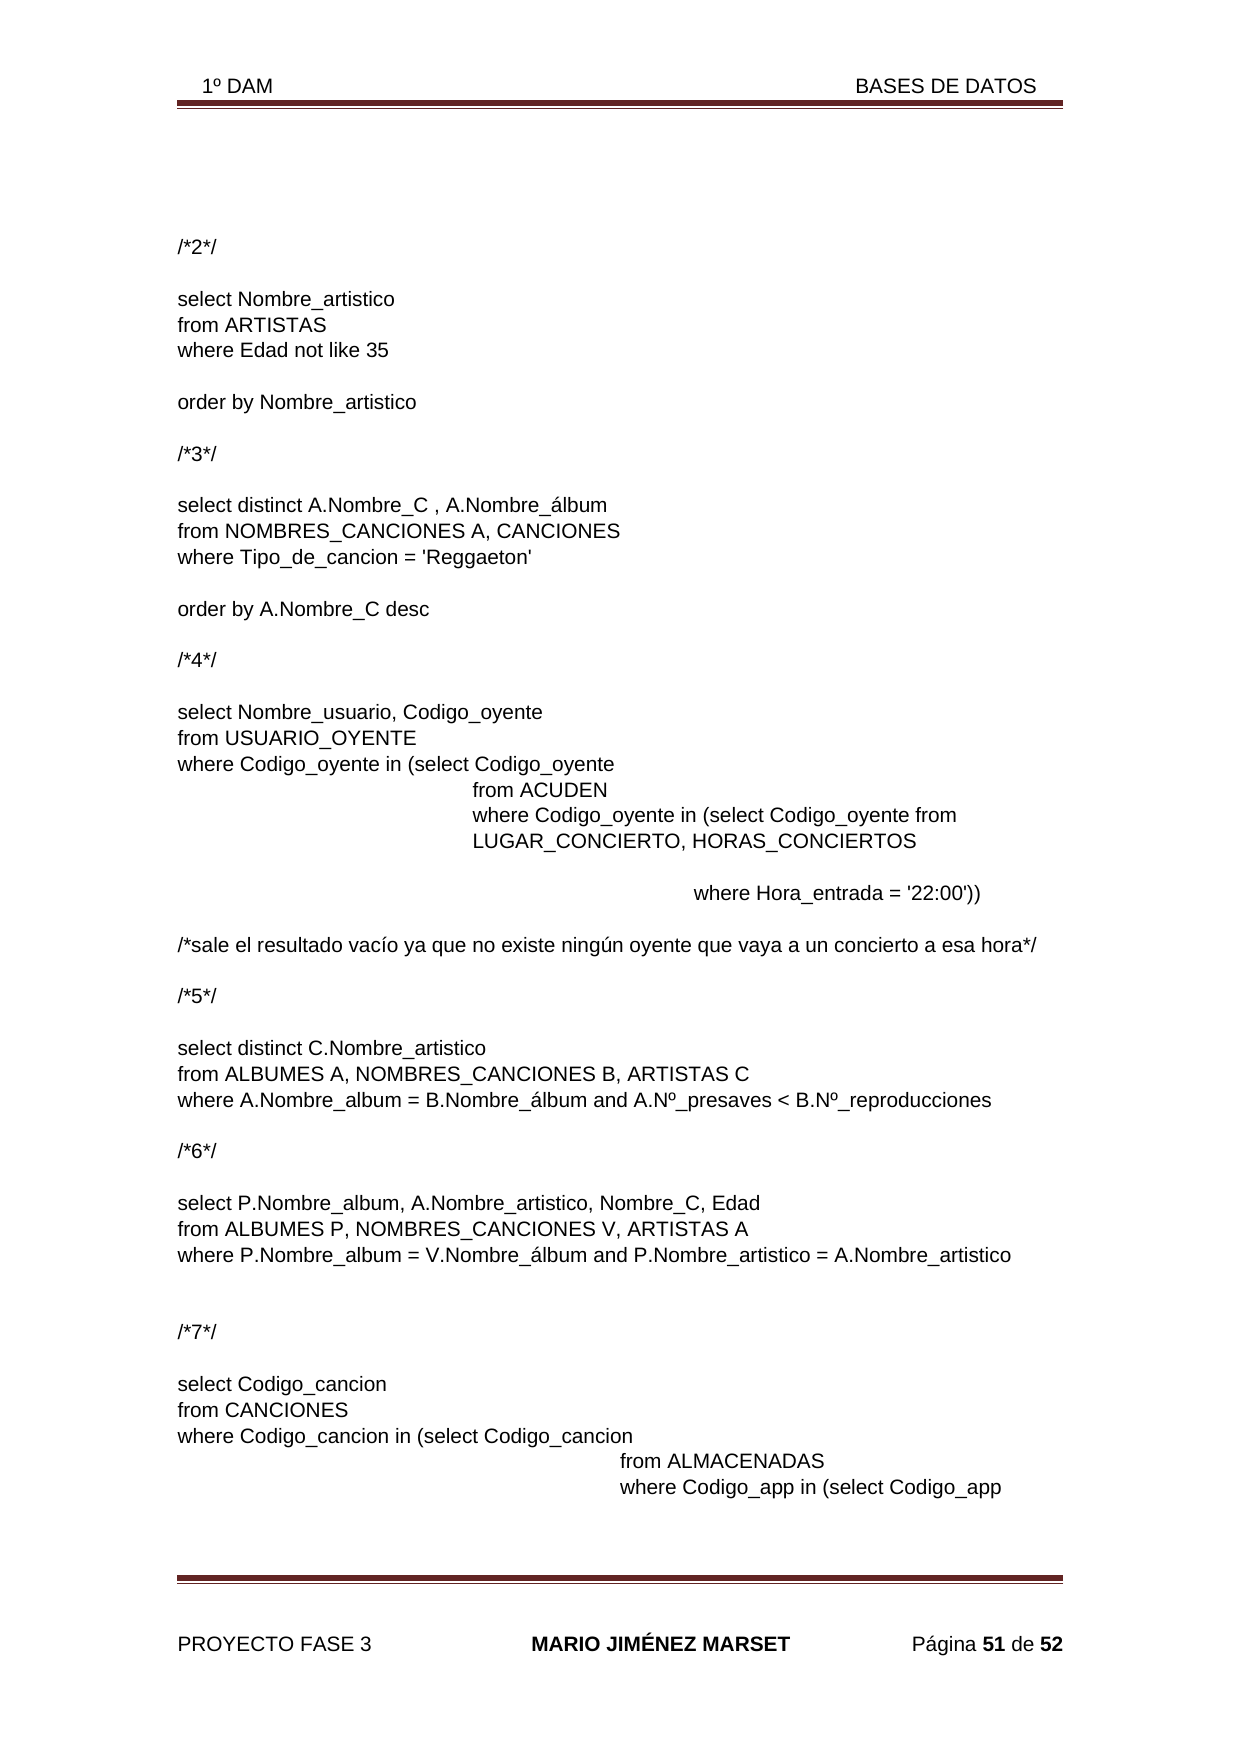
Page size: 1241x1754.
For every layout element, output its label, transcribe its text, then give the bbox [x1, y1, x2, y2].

text select P.Nombre_album, A.Nombre_artistico, Nombre_C, Edad [177, 1191, 1063, 1215]
text /*4*/ [177, 648, 1063, 672]
text from ALBUMES A, NOMBRES_CANCIONES B, ARTISTAS C [177, 1062, 1063, 1086]
text LUGAR_CONCIERTO, HORAS_CONCIERTOS [472, 829, 1063, 853]
text order by Nombre_artistico [177, 390, 1063, 414]
text from CANCIONES [177, 1398, 1063, 1422]
text select distinct A.Nombre_C , A.Nombre_álbum [177, 493, 1063, 517]
text where Tipo_de_cancion = 'Reggaeton' [177, 545, 1063, 569]
text /*6*/ [177, 1139, 1063, 1163]
text where Edad not like 35 [177, 338, 1063, 362]
text from ACUDEN [177, 777, 1063, 801]
text from USUARIO_OYENTE [177, 726, 1063, 750]
text /*5*/ [177, 984, 1063, 1008]
text from ARTISTAS [177, 312, 1063, 336]
text where Codigo_cancion in (select Codigo_cancion [177, 1423, 1063, 1447]
text from NOMBRES_CANCIONES A, CANCIONES [177, 519, 1063, 543]
text select Codigo_cancion [177, 1372, 1063, 1396]
text where Codigo_oyente in (select Codigo_oyente from [472, 803, 1063, 827]
text from ALMACENADAS [177, 1449, 1063, 1473]
text /*3*/ [177, 442, 1063, 466]
text select Nombre_usuario, Codigo_oyente [177, 700, 1063, 724]
text from ALBUMES P, NOMBRES_CANCIONES V, ARTISTAS A [177, 1217, 1063, 1241]
text /*sale el resultado vacío ya que no existe ningún oyente que vaya a un concierto a esa hora*/ [177, 932, 1063, 956]
text /*2*/ [177, 235, 1063, 259]
text where Codigo_app in (select Codigo_app [177, 1475, 1063, 1499]
text /*7*/ [177, 1320, 1063, 1344]
text where A.Nombre_album = B.Nombre_álbum and A.Nº_presaves < B.Nº_reproducciones [177, 1087, 1063, 1111]
text select distinct C.Nombre_artistico [177, 1036, 1063, 1060]
text order by A.Nombre_C desc [177, 597, 1063, 621]
text where P.Nombre_album = V.Nombre_álbum and P.Nombre_artistico = A.Nombre_artistico [177, 1242, 1063, 1266]
text select Nombre_artistico [177, 287, 1063, 311]
text where Codigo_oyente in (select Codigo_oyente [177, 752, 1063, 776]
text where Hora_entrada = '22:00')) [177, 855, 1063, 905]
